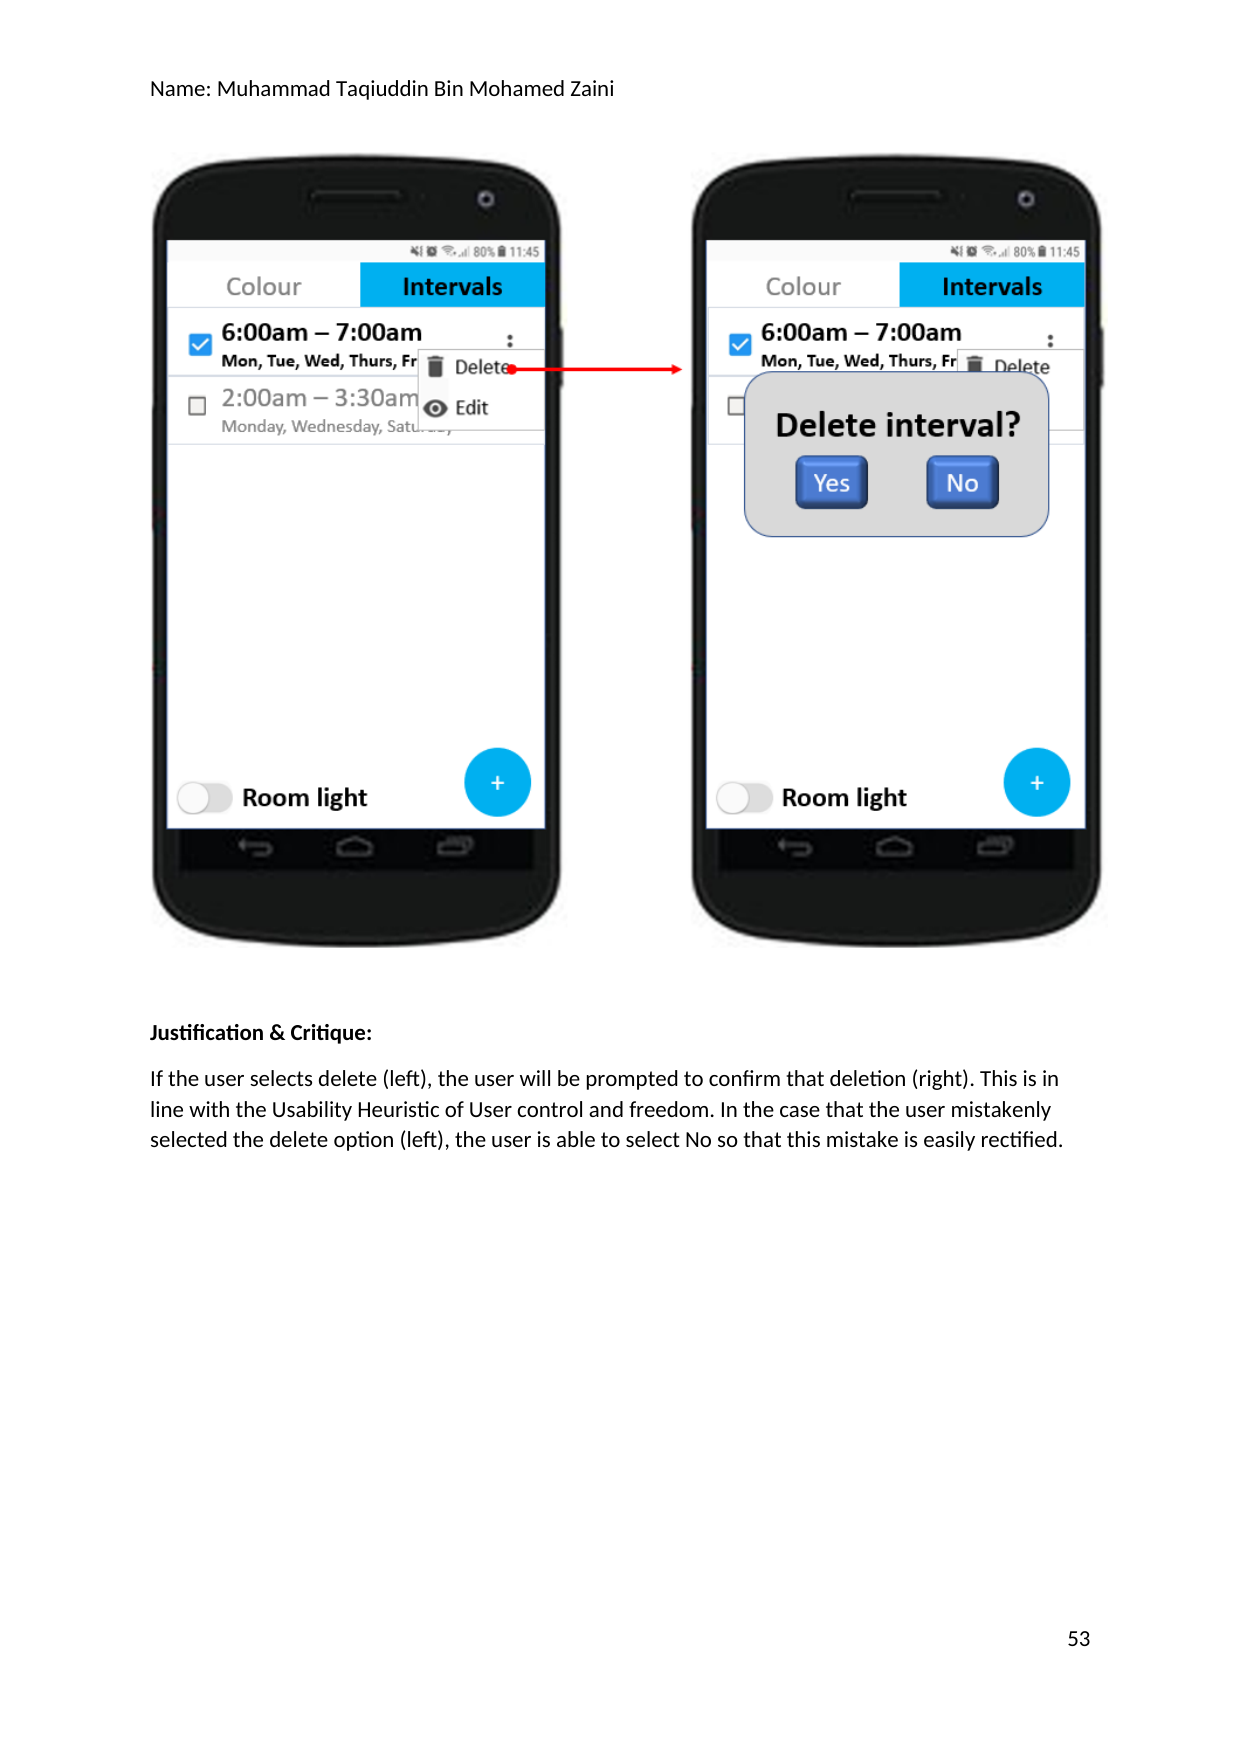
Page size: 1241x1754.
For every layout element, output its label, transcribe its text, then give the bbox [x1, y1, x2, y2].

text Justification & Critique: [150, 1018, 1090, 1046]
text If the user selects delete (left), the user will be prompted to confirm that deletion (right). This is in line with the Usability Heuristic of User control and freedom. In the case that the user mistakenly selected the delete option (left), the user is able to select No so that this mistake is easily rectified. [150, 1064, 1090, 1153]
picture [150, 150, 1109, 952]
